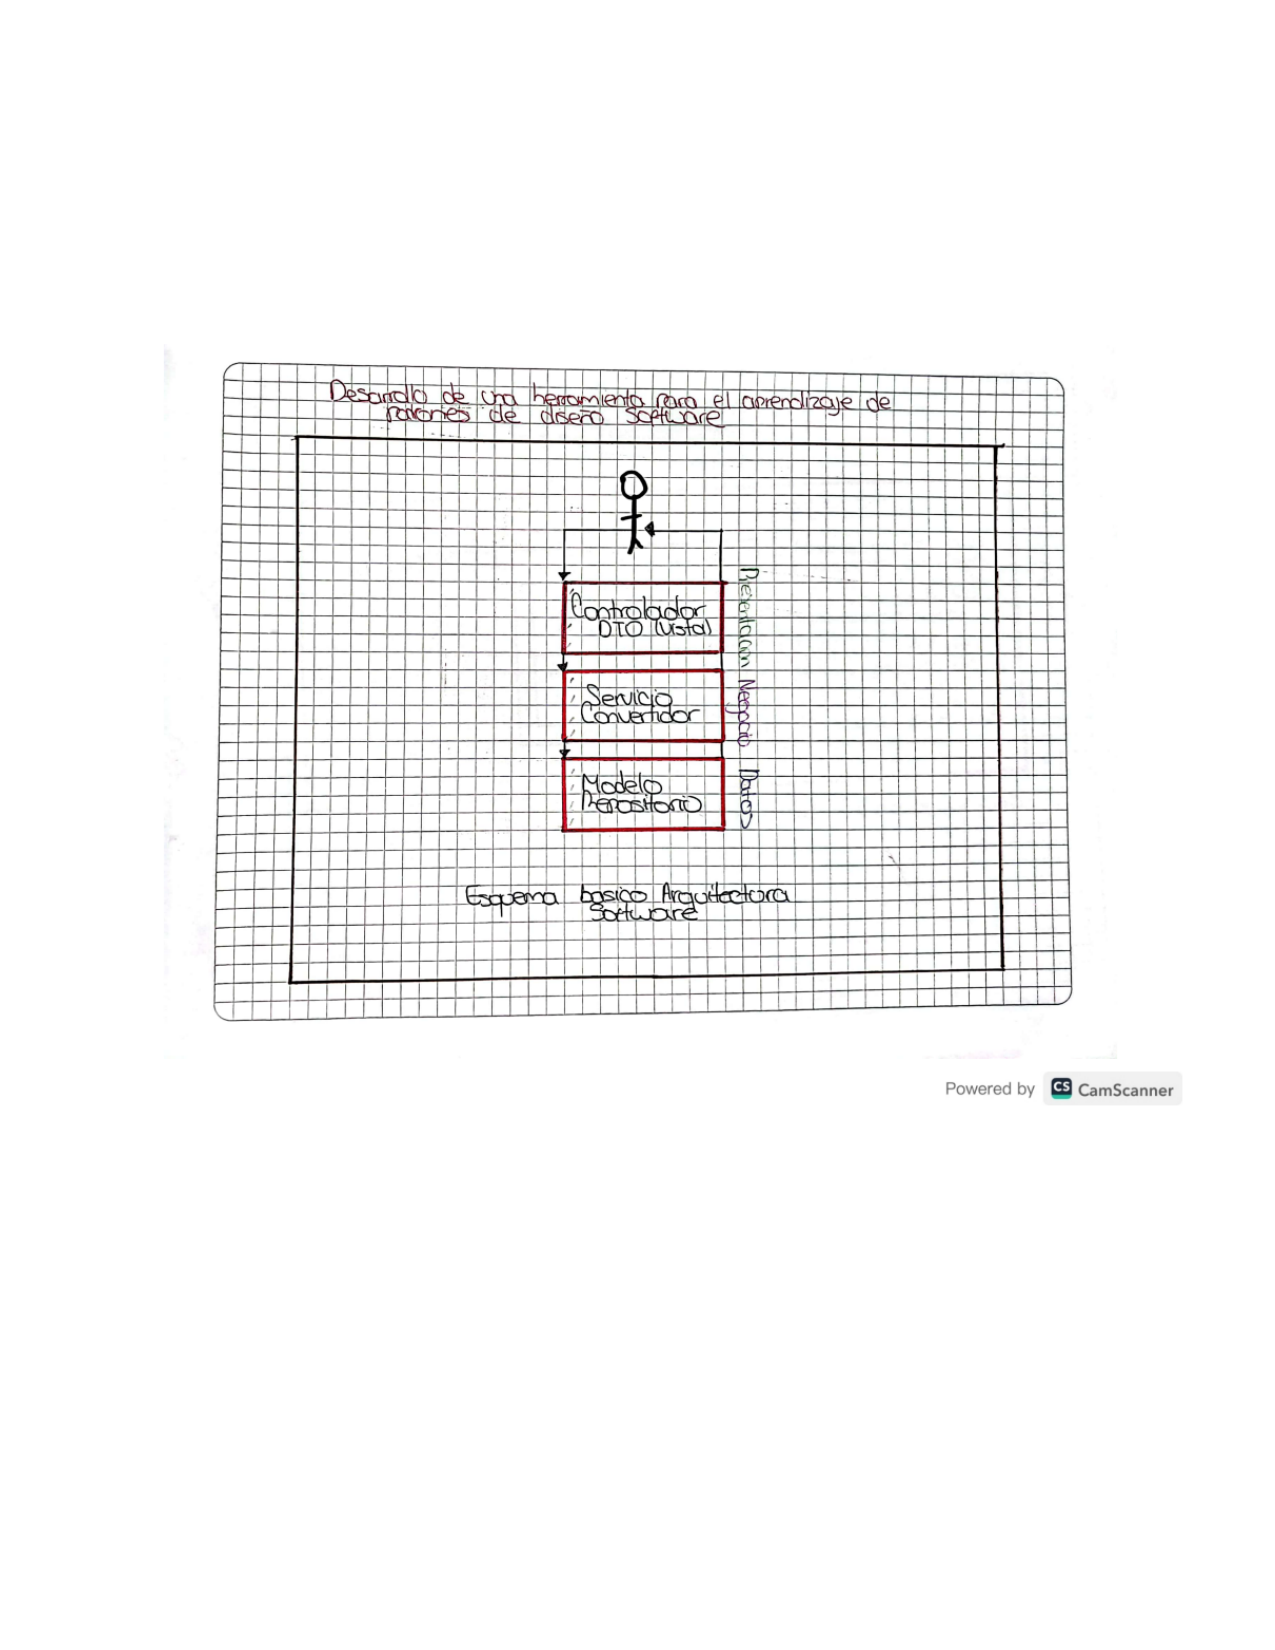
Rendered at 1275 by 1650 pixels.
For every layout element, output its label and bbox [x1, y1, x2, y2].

picture [106, 344, 1194, 1117]
